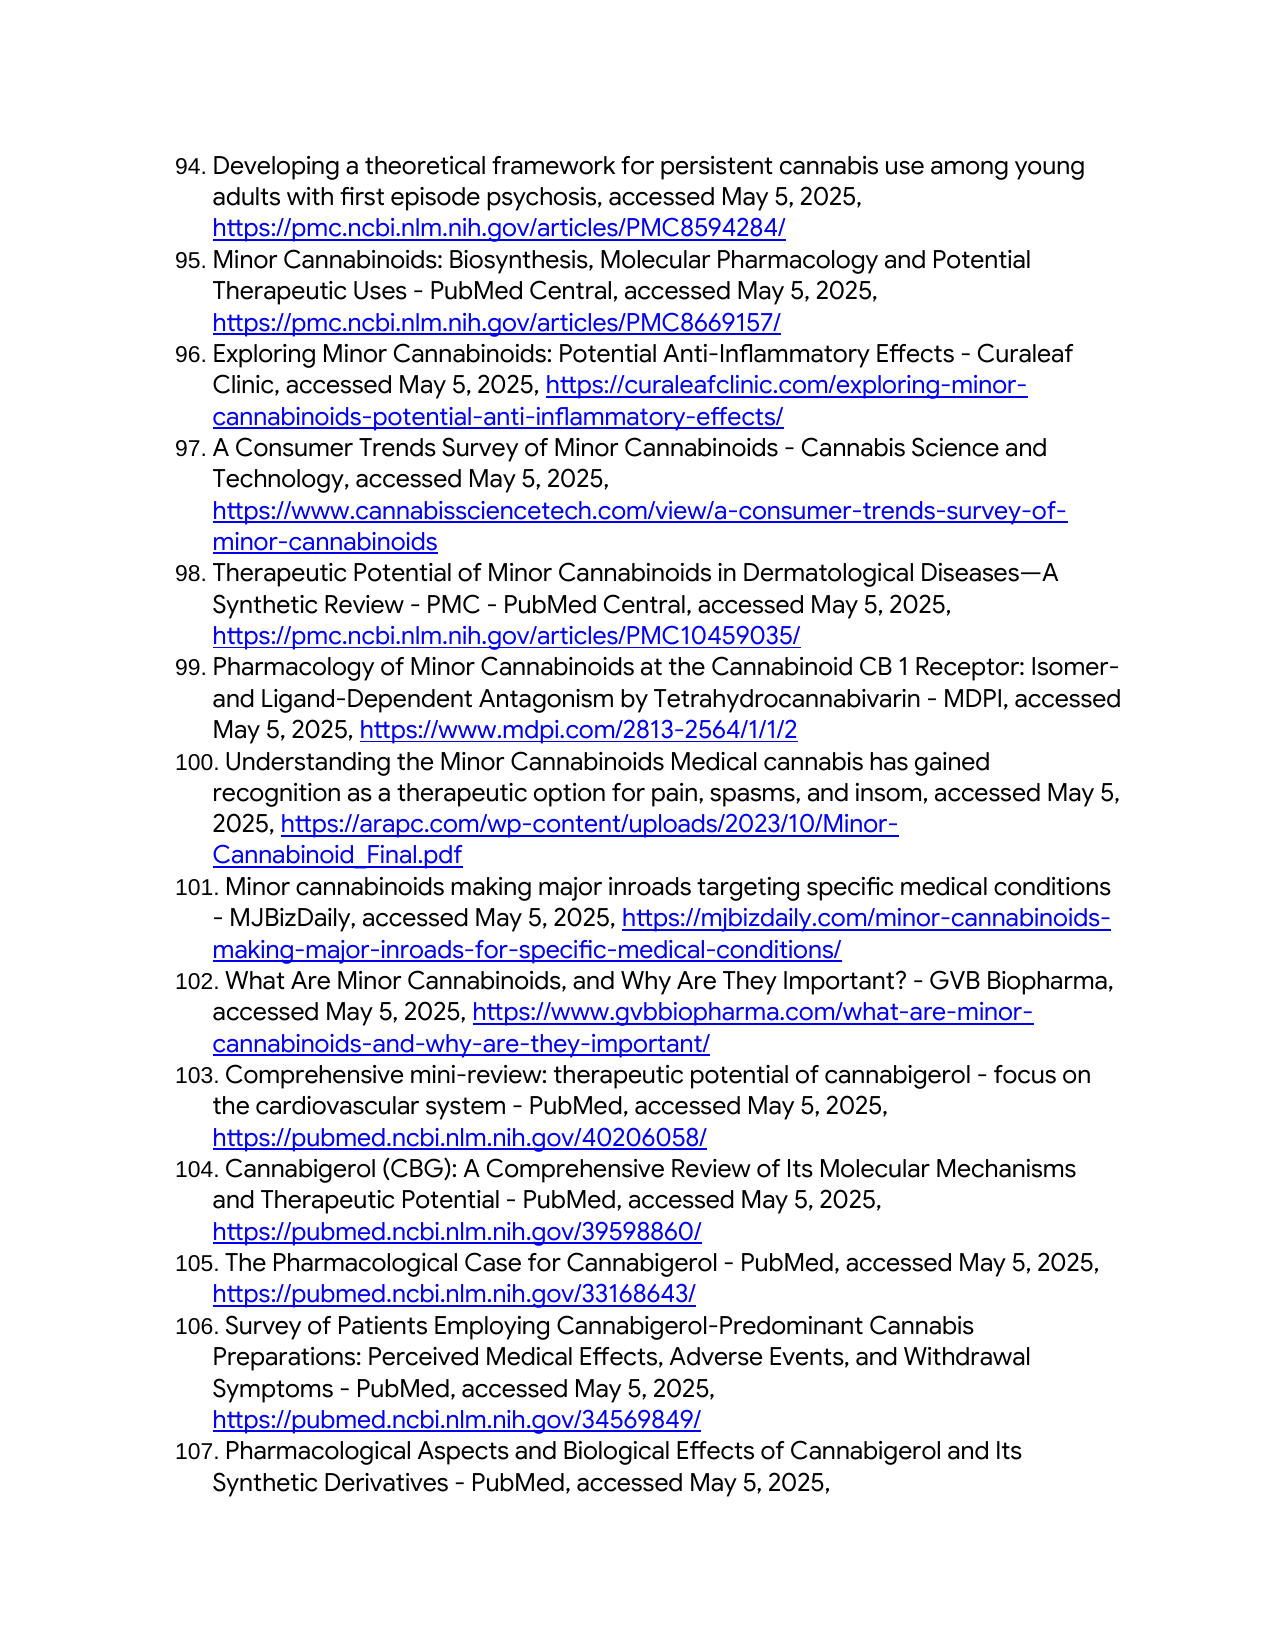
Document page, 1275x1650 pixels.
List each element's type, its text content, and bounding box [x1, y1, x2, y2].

list Comprehensive mini-review: therapeutic potential of cannabigerol - focus on the cardiovascular system - PubMed, accessed May 5, 2025, https://pubmed.ncbi.nlm.nih.gov/40206058/ [175, 1059, 1125, 1153]
list Cannabigerol (CBG): A Comprehensive Review of Its Molecular Mechanisms and Therapeutic Potential - PubMed, accessed May 5, 2025, https://pubmed.ncbi.nlm.nih.gov/39598860/ [175, 1153, 1125, 1247]
list Developing a theoretical framework for persistent cannabis use among young adults with first episode psychosis, accessed May 5, 2025, https://pmc.ncbi.nlm.nih.gov/articles/PMC8594284/ [175, 150, 1125, 244]
list Exploring Minor Cannabinoids: Potential Anti-Inflammatory Effects - Curaleaf Clinic, accessed May 5, 2025, https://curaleafclinic.com/exploring-minor-cannabinoids-potential-anti-inflammatory-effects/ [175, 338, 1125, 432]
list Understanding the Minor Cannabinoids Medical cannabis has gained recognition as a therapeutic option for pain, spasms, and insom, accessed May 5, 2025, https://arapc.com/wp-content/uploads/2023/10/Minor-Cannabinoid_Final.pdf [175, 746, 1125, 871]
list Minor Cannabinoids: Biosynthesis, Molecular Pharmacology and Potential Therapeutic Uses - PubMed Central, accessed May 5, 2025, https://pmc.ncbi.nlm.nih.gov/articles/PMC8669157/ [175, 244, 1125, 338]
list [175, 1436, 1125, 1498]
list What Are Minor Cannabinoids, and Why Are They Important? - GVB Biopharma, accessed May 5, 2025, https://www.gvbbiopharma.com/what-are-minor-cannabinoids-and-why-are-they-important/ [175, 965, 1125, 1059]
list The Pharmacological Case for Cannabigerol - PubMed, accessed May 5, 2025, https://pubmed.ncbi.nlm.nih.gov/33168643/ [175, 1247, 1125, 1310]
list Therapeutic Potential of Minor Cannabinoids in Dermatological Diseases—A Synthetic Review - PMC - PubMed Central, accessed May 5, 2025, https://pmc.ncbi.nlm.nih.gov/articles/PMC10459035/ [175, 558, 1125, 652]
list Pharmacology of Minor Cannabinoids at the Cannabinoid CB 1 Receptor: Isomer- and Ligand-Dependent Antagonism by Tetrahydrocannabivarin - MDPI, accessed May 5, 2025, https://www.mdpi.com/2813-2564/1/1/2 [175, 652, 1125, 746]
list Minor cannabinoids making major inroads targeting specific medical conditions - MJBizDaily, accessed May 5, 2025, https://mjbizdaily.com/minor-cannabinoids-making-major-inroads-for-specific-medical-conditions/ [175, 871, 1125, 965]
list Survey of Patients Employing Cannabigerol-Predominant Cannabis Preparations: Perceived Medical Effects, Adverse Events, and Withdrawal Symptoms - PubMed, accessed May 5, 2025, https://pubmed.ncbi.nlm.nih.gov/34569849/ [175, 1310, 1125, 1436]
list A Consumer Trends Survey of Minor Cannabinoids - Cannabis Science and Technology, accessed May 5, 2025, https://www.cannabissciencetech.com/view/a-consumer-trends-survey-of-minor-cannabinoids [175, 432, 1125, 558]
